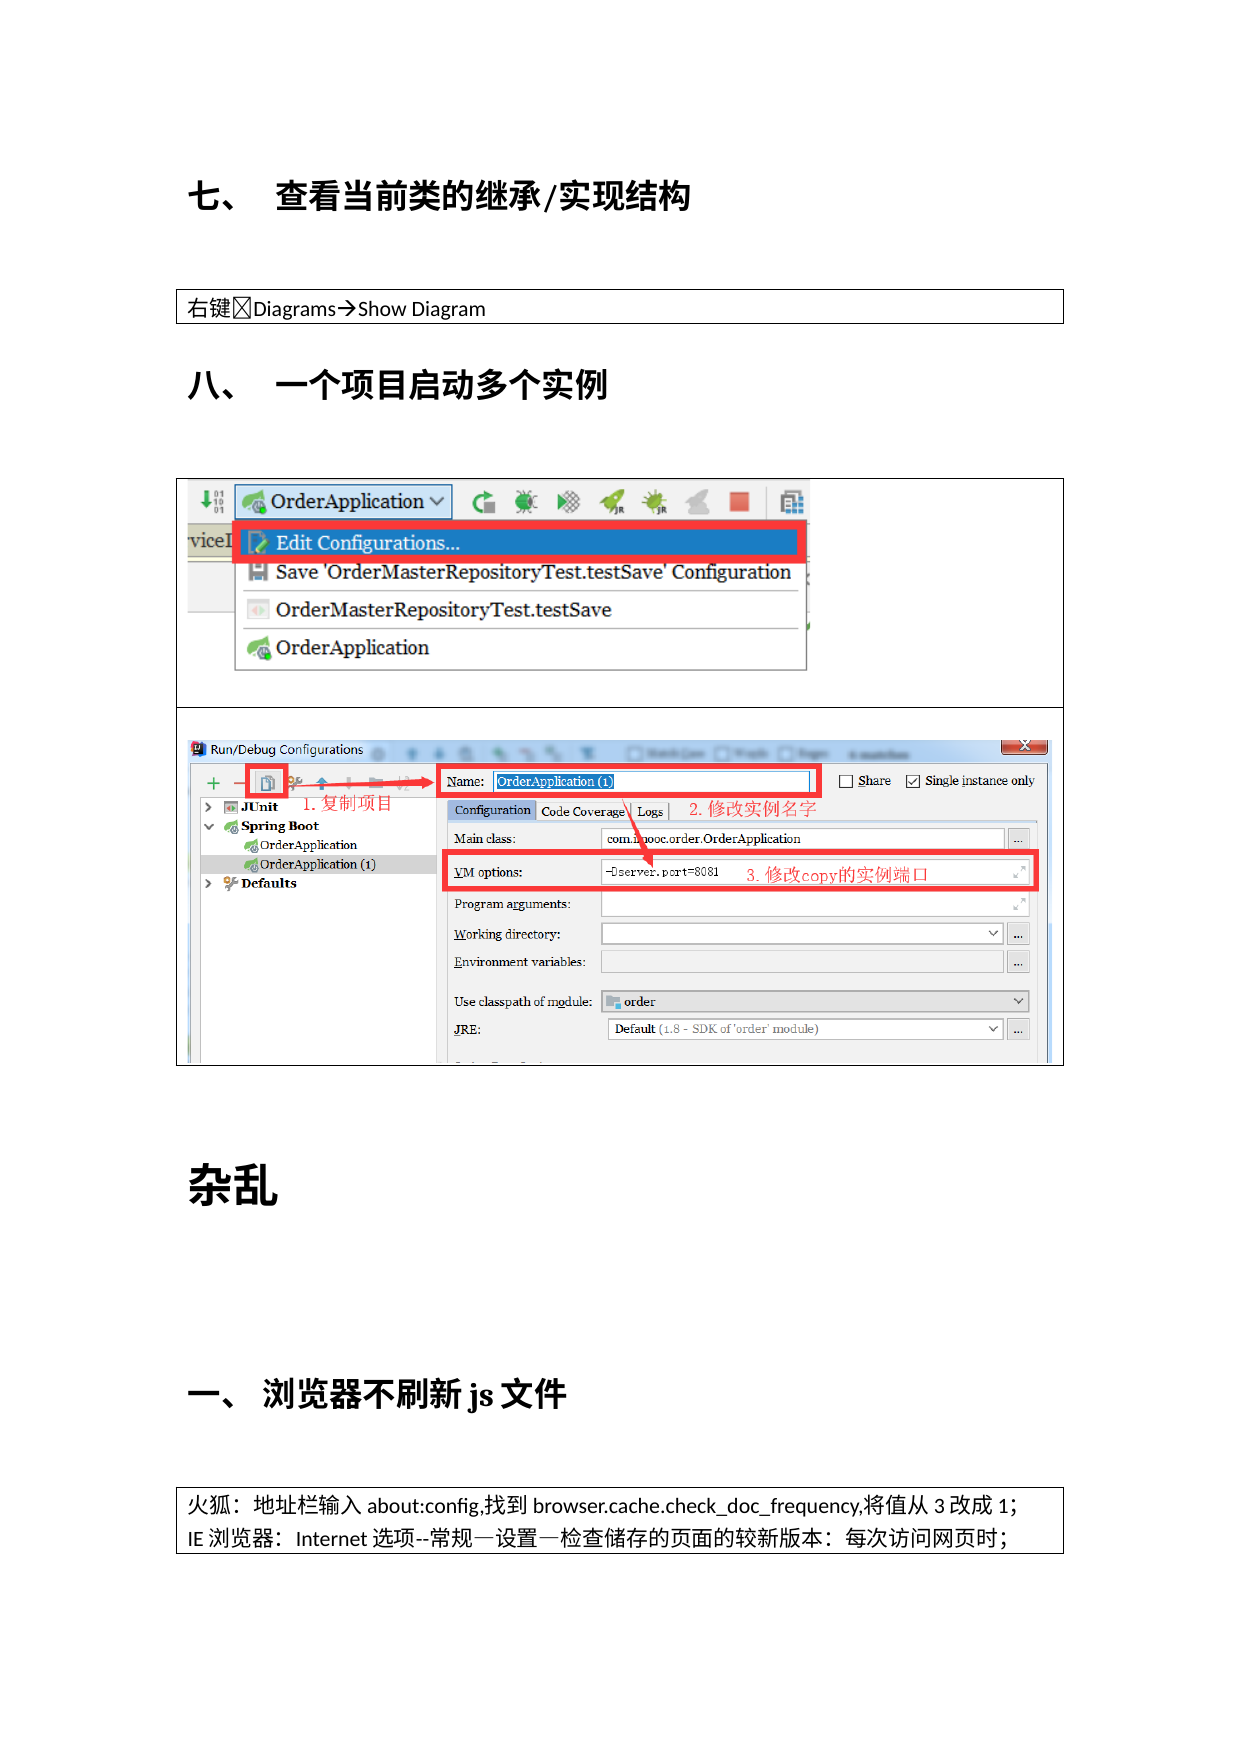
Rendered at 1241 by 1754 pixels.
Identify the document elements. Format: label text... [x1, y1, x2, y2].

subtitle 查看当前类的继承/实现结构 [187, 162, 1053, 227]
picture [187, 740, 1053, 1063]
subtitle 杂乱 [187, 1134, 1053, 1232]
subtitle 浏览器不刷新js文件 [187, 1359, 1053, 1424]
subtitle 一个项目启动多个实例 [187, 351, 1053, 416]
picture [187, 479, 811, 691]
table_header 右键DiagramsShow Diagram [177, 290, 1063, 323]
table_cell [177, 708, 1063, 1065]
table_header 火狐：地址栏输入about:config,找到browser.cache.check_doc_frequency,将值从3改成1； IE浏览器：Internet选项--常规—设置—检查储存的页面的较新版本：每次访问网页时； [177, 1488, 1063, 1553]
table_header [177, 479, 1063, 707]
